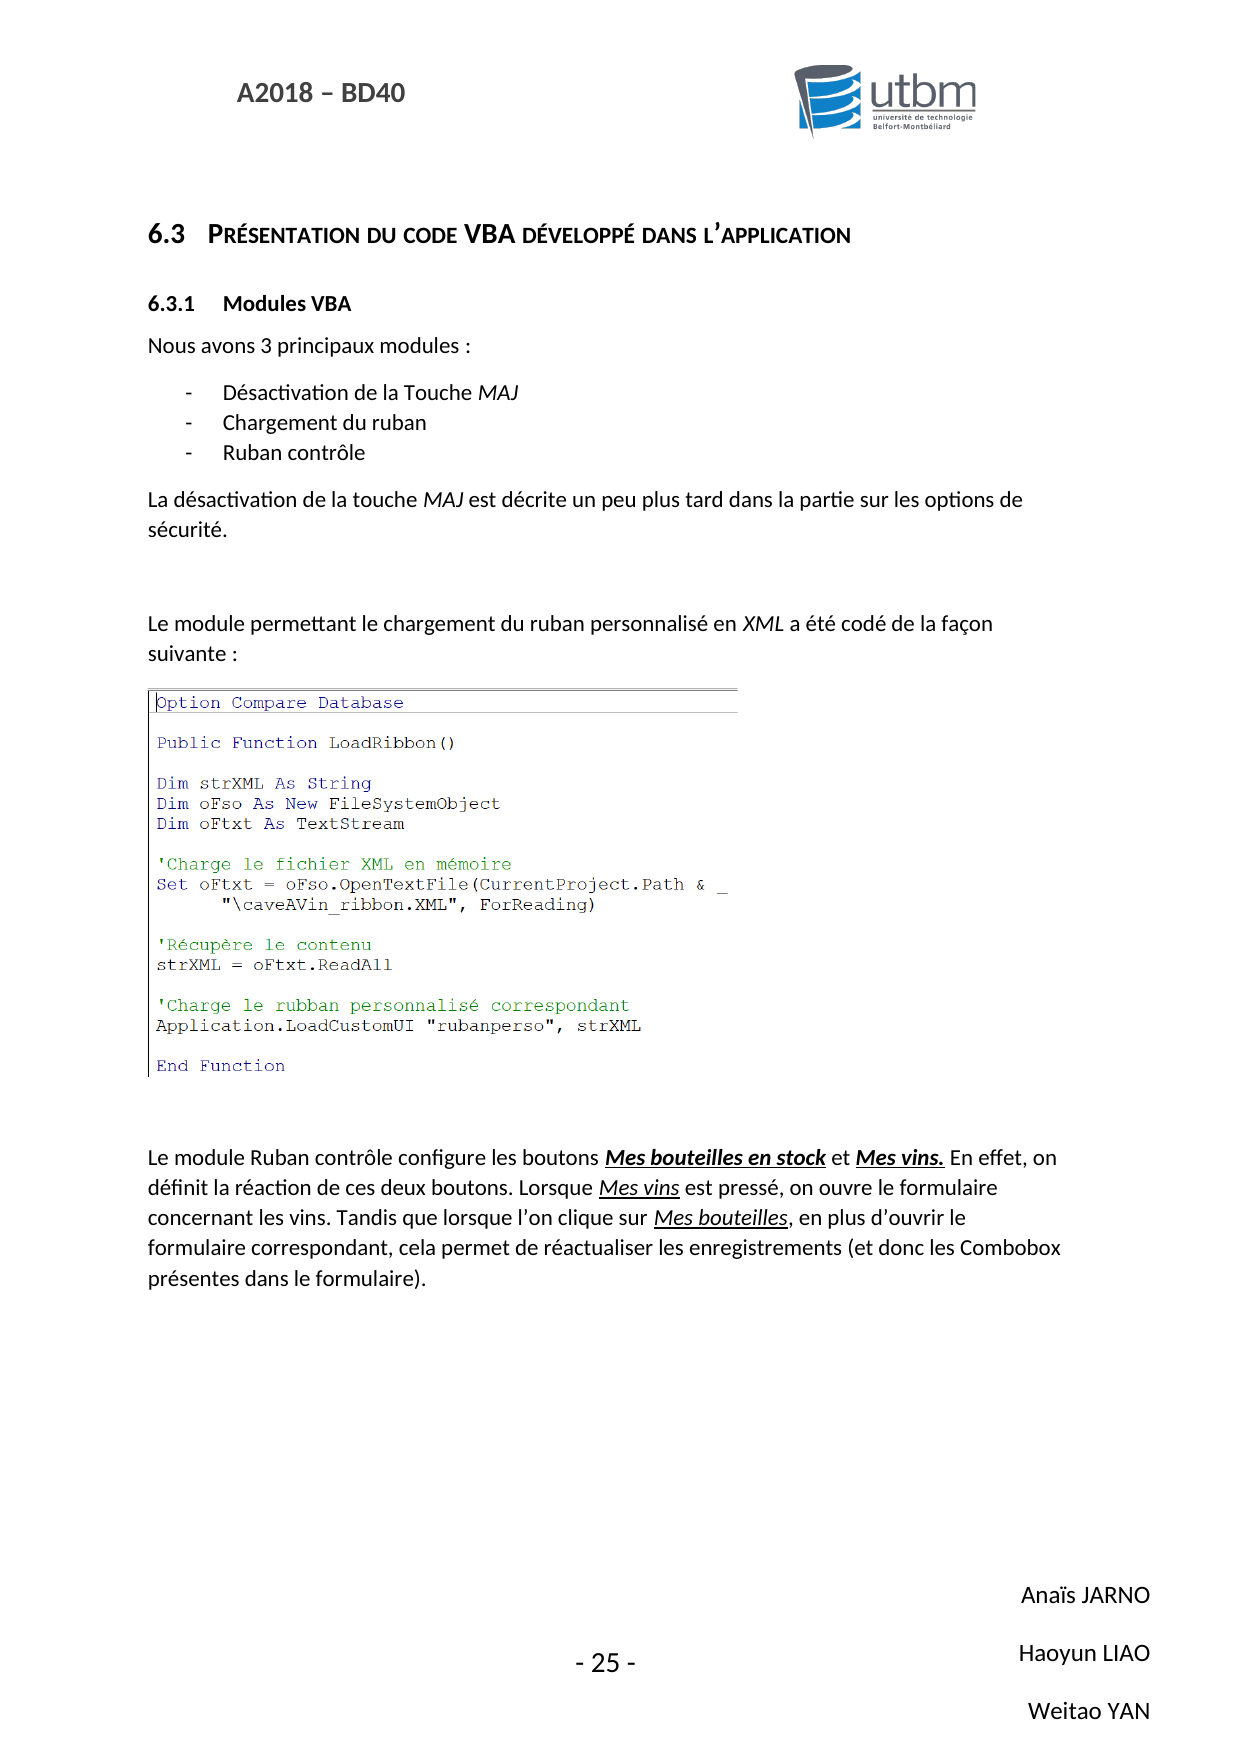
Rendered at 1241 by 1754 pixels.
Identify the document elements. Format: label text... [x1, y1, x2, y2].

picture [147, 686, 738, 1077]
subtitle Présentation du code VBA développé dans l’application [148, 215, 1063, 250]
subtitle Modules VBA [148, 289, 1063, 317]
text La désactivation de la touche MAJ est décrite un peu plus tard dans la partie sur les options de sécurité. [148, 485, 1063, 543]
text Le module Ruban contrôle configure les boutons Mes bouteilles en stock et Mes vins. En effet, on définit la réaction de ces deux boutons. Lorsque Mes vins est pressé, on ouvre le formulaire concernant les vins. Tandis que lorsque l’on clique sur Mes bouteilles, en plus d’ouvrir le formulaire correspondant, cela permet de réactualiser les enregistrements (et donc les Combobox présentes dans le formulaire). [148, 1143, 1063, 1292]
list Chargement du ruban [185, 408, 1063, 436]
text Nous avons 3 principaux modules : [148, 331, 1063, 359]
picture [794, 65, 976, 140]
list Désactivation de la Touche MAJ [185, 378, 1063, 406]
list Ruban contrôle [185, 438, 1063, 466]
text Le module permettant le chargement du ruban personnalisé en XML a été codé de la façon suivante : [148, 609, 1063, 667]
